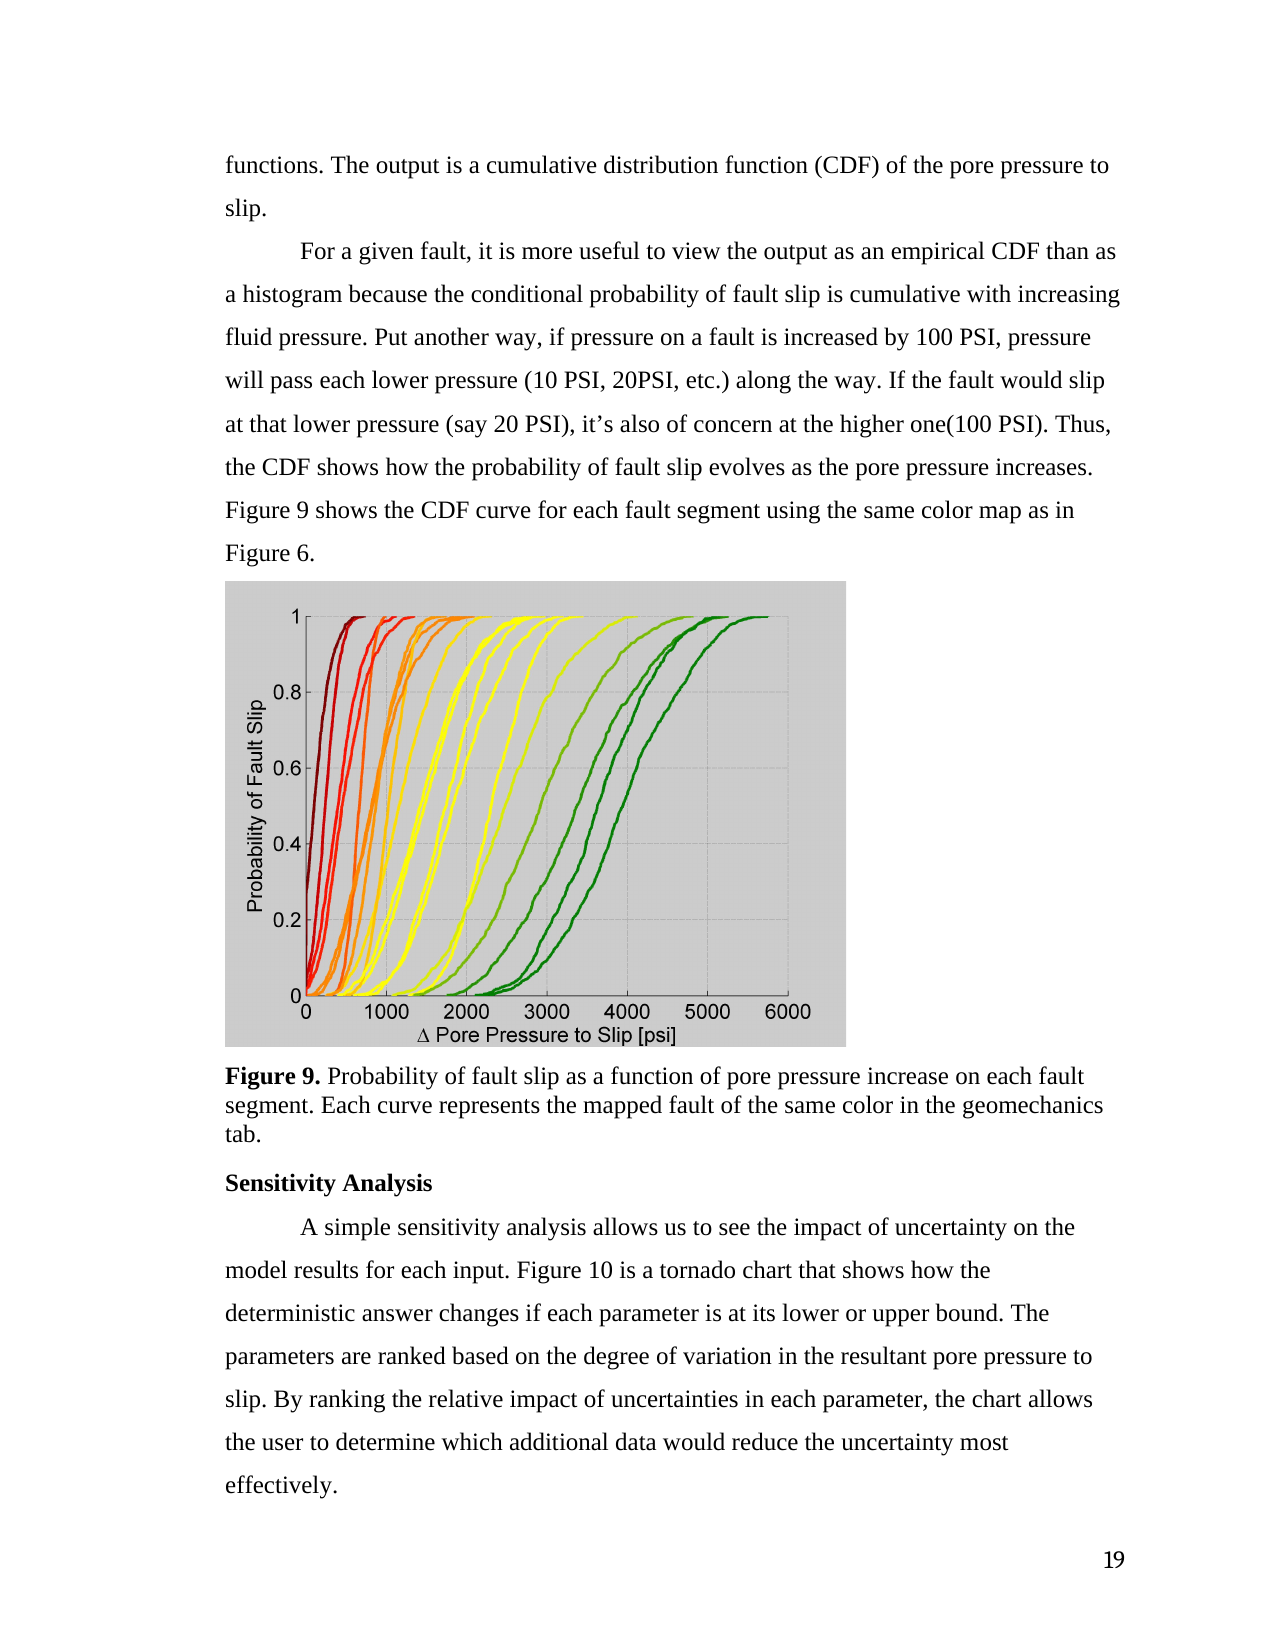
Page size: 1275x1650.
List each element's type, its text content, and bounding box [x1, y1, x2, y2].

text A simple sensitivity analysis allows us to see the impact of uncertainty on the model results for each input. Figure 10 is a tornado chart that shows how the deterministic answer changes if each parameter is at its lower or upper bound. The parameters are ranked based on the degree of variation in the resultant pore pressure to slip. By ranking the relative impact of uncertainties in each parameter, the chart allows the user to determine which additional data would reduce the uncertainty most effectively. [225, 1212, 1125, 1499]
subtitle Sensitivity Analysis [225, 1168, 1125, 1197]
text Figure 9. Probability of fault slip as a function of pore pressure increase on each fault segment. Each curve represents the mapped fault of the same color in the geomechanics tab. [225, 1061, 1125, 1148]
picture [225, 581, 847, 1047]
text For a given fault, it is more useful to view the output as an empirical CDF than as a histogram because the conditional probability of fault slip is cumulative with increasing fluid pressure. Put another way, if pressure on a fault is increased by 100 PSI, pressure will pass each lower pressure (10 PSI, 20PSI, etc.) along the way. If the fault would slip at that lower pressure (say 20 PSI), it’s also of concern at the higher one(100 PSI). Thus, the CDF shows how the probability of fault slip evolves as the pore pressure increases. Figure 9 shows the CDF curve for each fault segment using the same color map as in Figure 6. [225, 236, 1125, 567]
